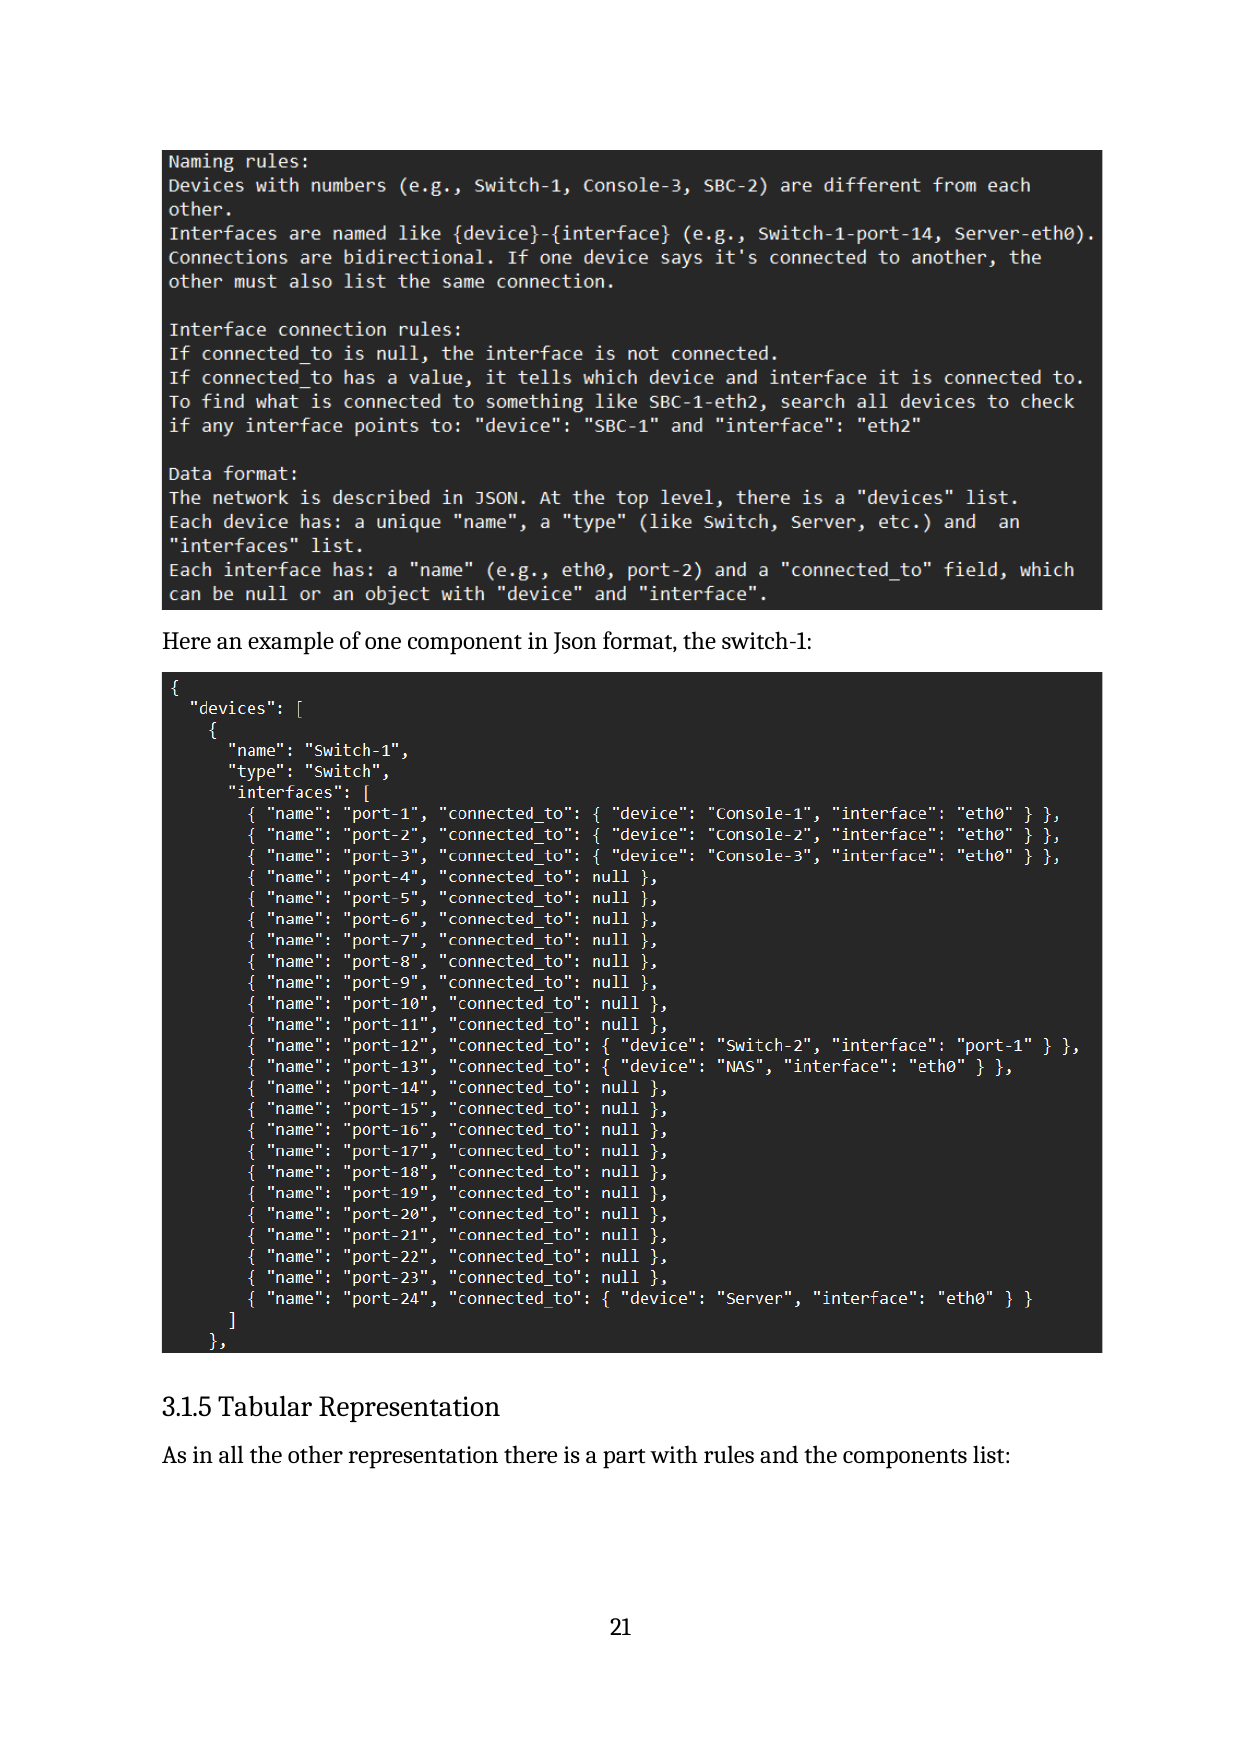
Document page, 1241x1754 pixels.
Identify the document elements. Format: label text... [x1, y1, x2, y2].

picture [161, 672, 1103, 1353]
text Here an example of one component in Json format, the switch-1: [162, 627, 1078, 655]
subtitle 3.1.5 Tabular Representation [162, 1390, 1078, 1423]
picture [161, 150, 1103, 610]
text As in all the other representation there is a part with rules and the components list: [162, 1441, 1078, 1470]
